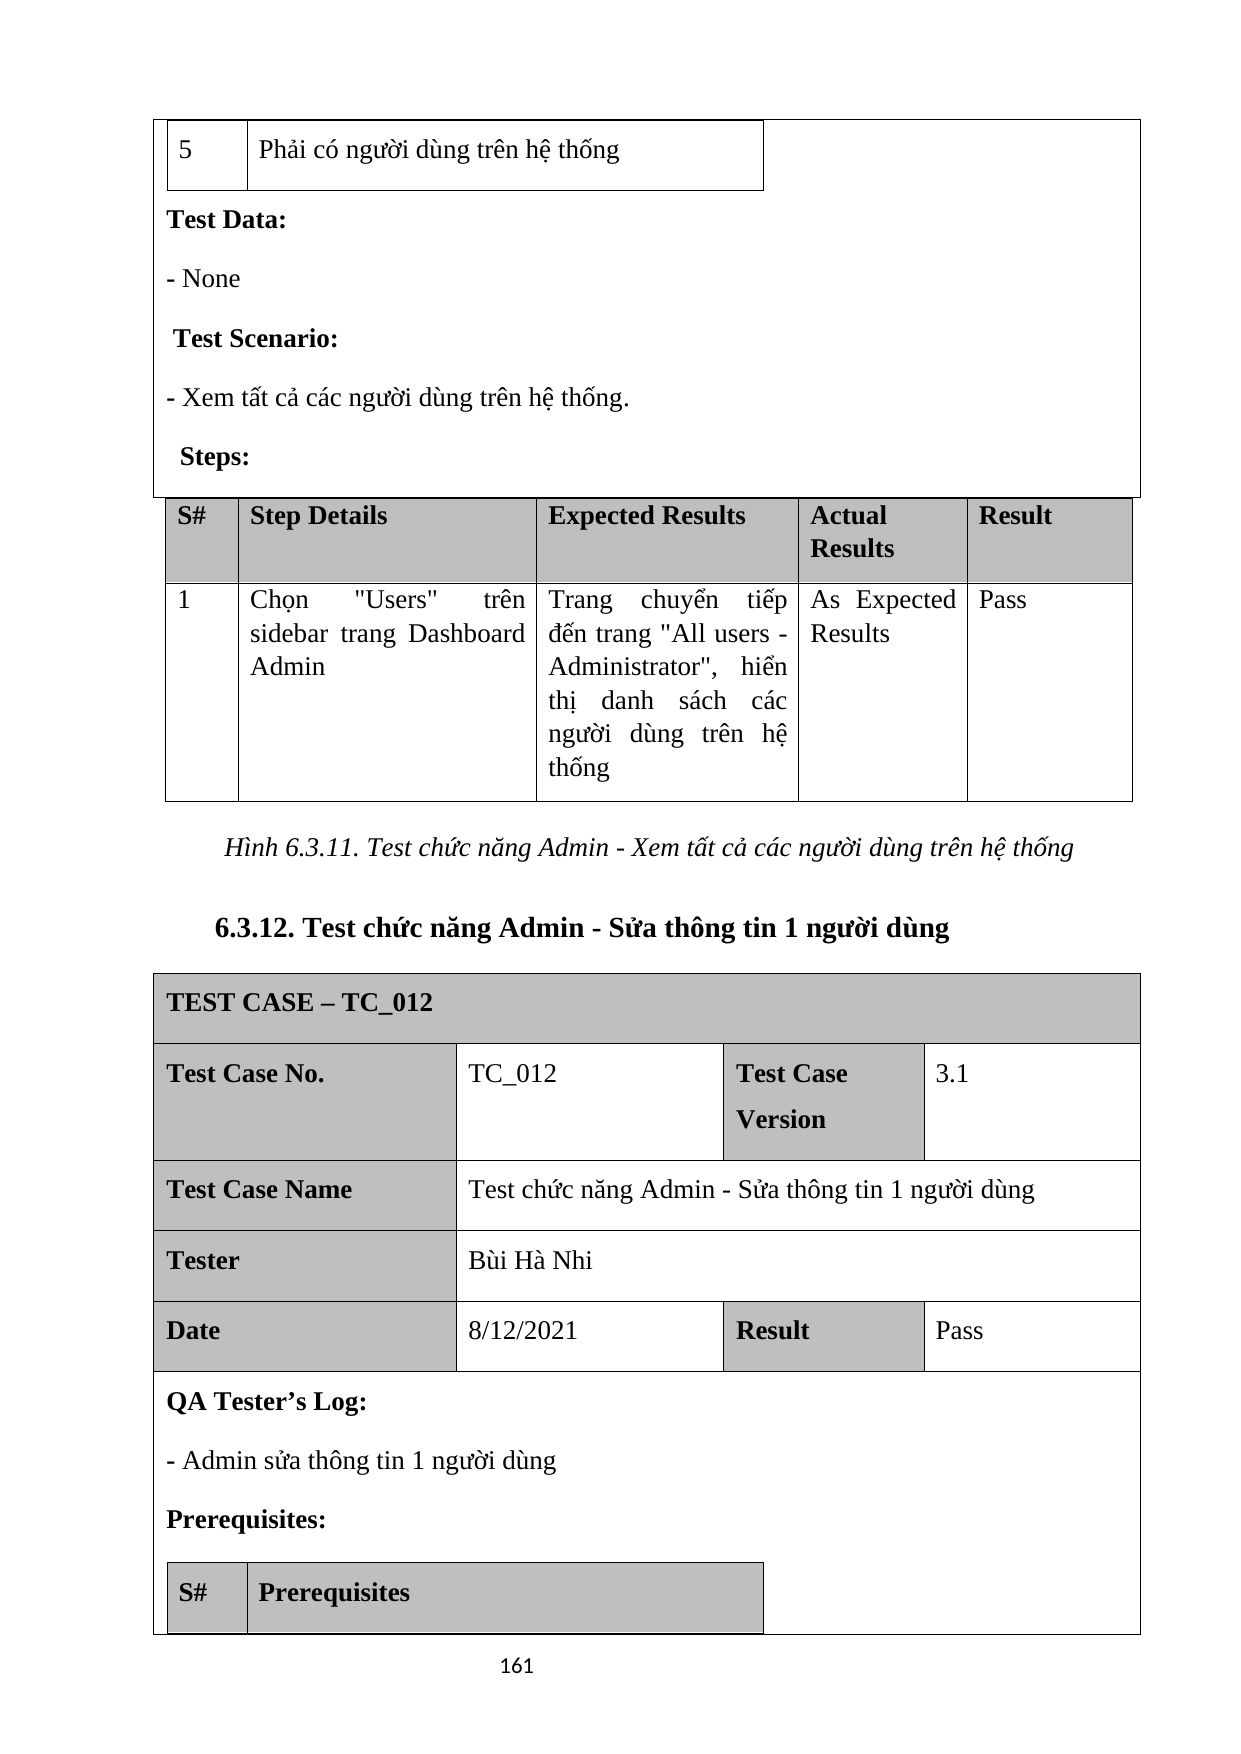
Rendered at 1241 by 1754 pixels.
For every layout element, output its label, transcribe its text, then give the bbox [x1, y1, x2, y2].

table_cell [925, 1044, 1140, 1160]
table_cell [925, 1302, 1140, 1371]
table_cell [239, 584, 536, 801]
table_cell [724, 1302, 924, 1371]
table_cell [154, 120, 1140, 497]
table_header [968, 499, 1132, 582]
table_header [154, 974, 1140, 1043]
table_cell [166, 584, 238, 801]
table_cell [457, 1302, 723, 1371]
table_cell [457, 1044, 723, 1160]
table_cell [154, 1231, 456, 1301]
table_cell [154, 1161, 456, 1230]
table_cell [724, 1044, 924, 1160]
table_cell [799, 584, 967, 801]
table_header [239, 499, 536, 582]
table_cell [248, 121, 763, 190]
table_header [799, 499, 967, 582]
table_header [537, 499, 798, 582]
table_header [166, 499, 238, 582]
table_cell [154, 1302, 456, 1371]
subtitle Hình 6.3.11. Test chức năng Admin - Xem tất cả các người dùng trên hệ thống [177, 831, 1122, 862]
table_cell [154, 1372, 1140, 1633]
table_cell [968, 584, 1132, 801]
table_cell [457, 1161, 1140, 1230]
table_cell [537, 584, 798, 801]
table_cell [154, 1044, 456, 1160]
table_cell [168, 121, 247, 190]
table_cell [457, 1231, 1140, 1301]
subtitle 6.3.12. Test chức năng Admin - Sửa thông tin 1 người dùng [177, 910, 1122, 943]
